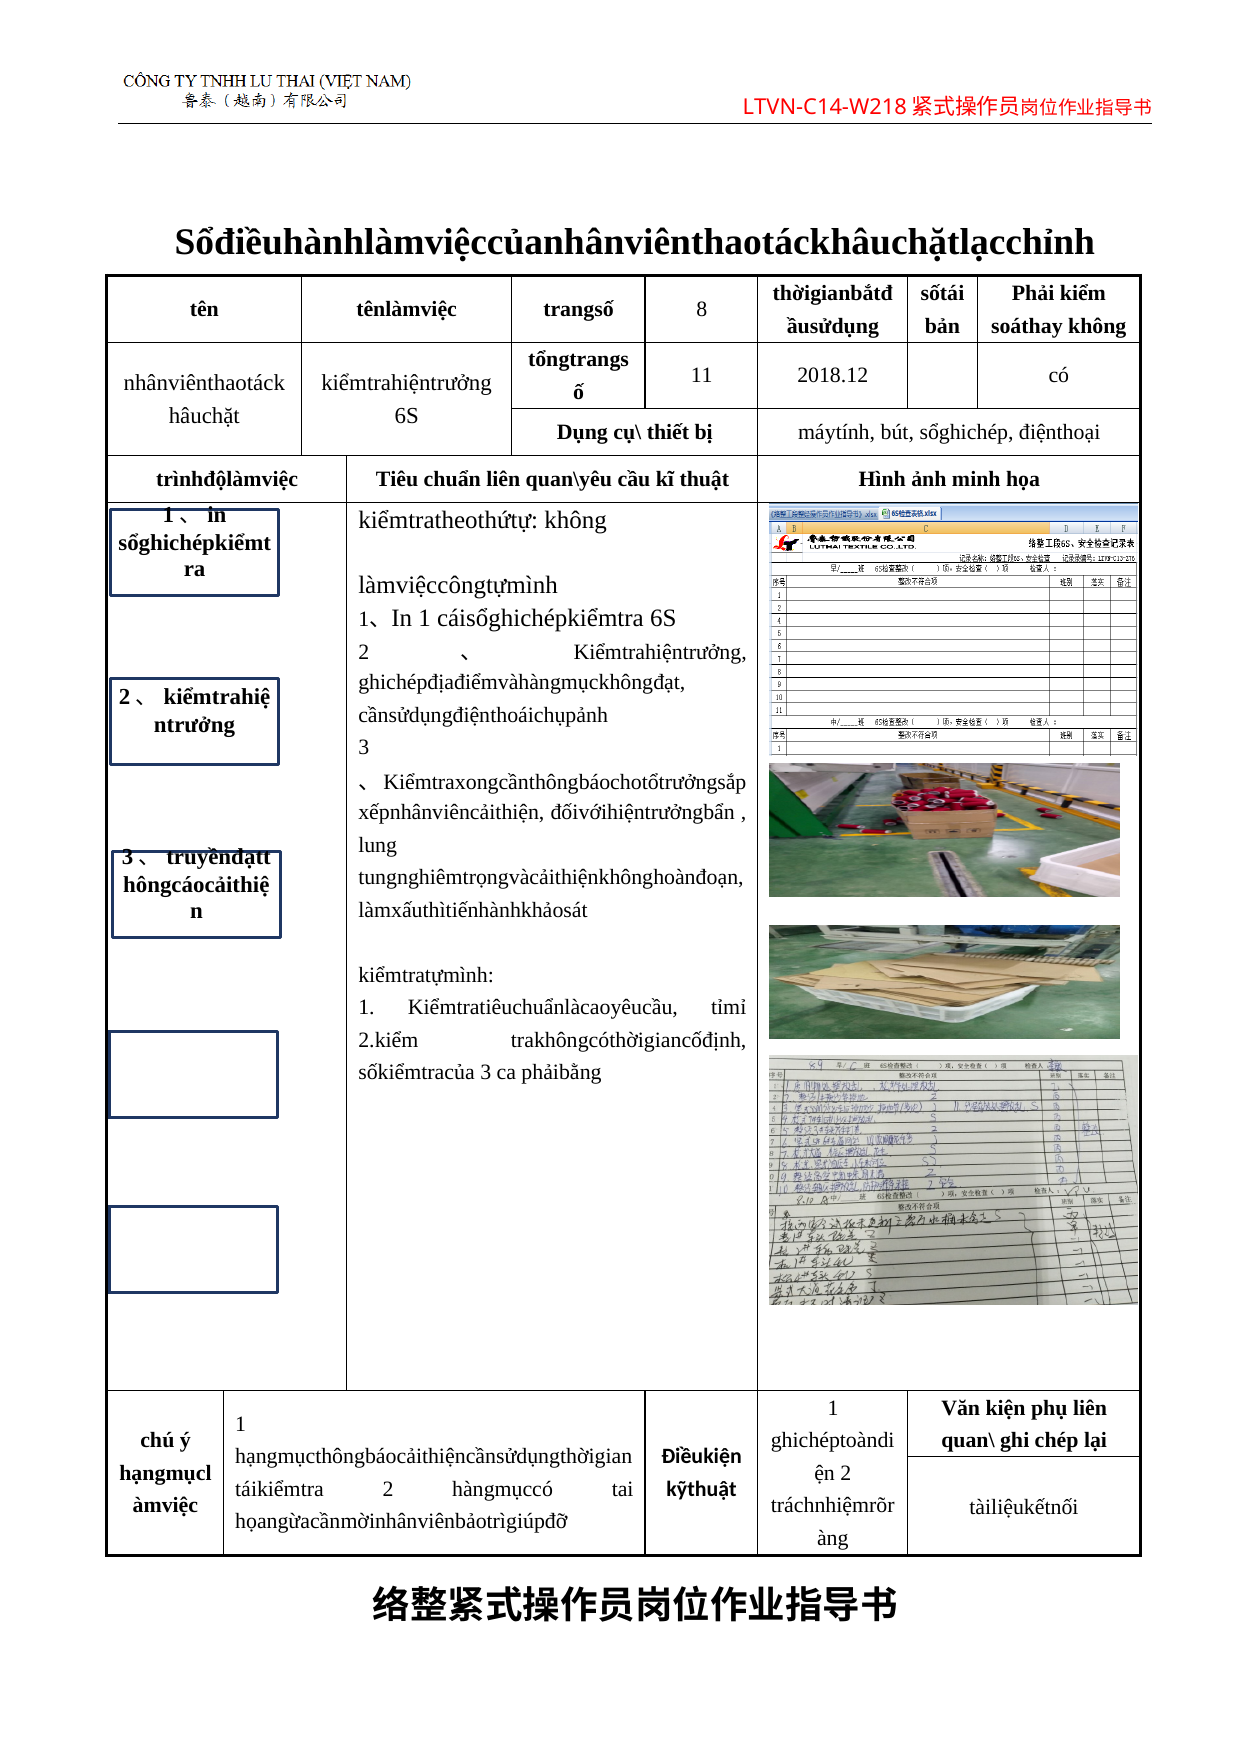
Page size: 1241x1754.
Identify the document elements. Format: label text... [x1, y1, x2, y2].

table_cell máytính, bút, sổghichép, điệnthoại [758, 409, 1139, 455]
picture [769, 925, 1120, 1039]
table_cell Điềukiệnkỹthuật [646, 1391, 757, 1553]
table_cell [758, 503, 1139, 1390]
table_header 8 [646, 277, 757, 342]
picture [769, 1055, 1138, 1305]
table_cell Tiêu chuẩn liên quan\yêu cầu kĩ thuật [347, 456, 757, 502]
table_header trangsố [512, 277, 644, 342]
table_cell 1 hạngmụcthôngbáocảithiệncầnsửdụngthờigiantáikiểmtra 2 hàngmụccó tai họangừacầnmờinhânviênbảotrìgiúpđỡ [224, 1391, 644, 1553]
table_cell nhânviênthaotáckhâuchặt [108, 343, 301, 455]
table_header Phải kiểm soáthay không [978, 277, 1139, 342]
text Sổđiềuhànhlàmviệccủanhânviênthaotáckhâuchặtlạcchỉnh [118, 208, 1152, 273]
table_cell 2018.12 [758, 343, 907, 408]
table_cell 11 [646, 343, 757, 408]
table_header tên [108, 277, 301, 342]
table_cell [908, 343, 977, 408]
table_cell 1 ghichéptoàndiện 2 tráchnhiệmrõràng [758, 1391, 907, 1553]
table_cell Hình ảnh minh họa [758, 456, 1139, 502]
table_cell tàiliệukếtnối [908, 1457, 1139, 1553]
table_cell chú ý hạngmụclàmviệc [108, 1391, 223, 1553]
table_cell Văn kiện phụ liên quan\ ghi chép lại [908, 1391, 1139, 1456]
picture [118, 70, 414, 111]
picture [769, 503, 1138, 756]
table_header tênlàmviệc [302, 277, 511, 342]
table_header thờigianbắtđầusửdụng [758, 277, 907, 342]
text 络整紧式操作员岗位作业指导书 [118, 1569, 1152, 1634]
table_cell kiểmtratheothứtự: không làmviệccôngtựmình 1、In 1 cáisổghichépkiểmtra 6S 2、Kiểmtrahiệntrưởng, ghichépđịađiểmvàhàngmụckhôngđạt, cầnsửdụngđiệnthoáichụpảnh 3、Kiểmtraxongcầnthôngbáochotổtrưởngsắpxếpnhânviêncảithiện, đốivớihiệntrưởngbẩn , lung tungnghiêmtrọngvàcảithiệnkhônghoànđoạn, làmxấuthìtiếnhànhkhảosát kiểmtratựmình: 1. Kiểmtratiêuchuẩnlàcaoyêucầu, tỉmỉ 2.kiểm trakhôngcóthờigiancốđịnh, sốkiểmtracủa 3 ca phảibằng [347, 503, 757, 1390]
picture [769, 763, 1120, 897]
table_cell tổngtrangsố [512, 343, 644, 408]
table_cell [108, 503, 346, 1390]
table_cell Dụng cụ\ thiết bị [512, 409, 757, 455]
table_header sốtáibản [908, 277, 977, 342]
table_cell có [978, 343, 1139, 408]
table_cell kiểmtrahiệntrưởng 6S [302, 343, 511, 455]
table_cell trìnhđộlàmviệc [108, 456, 346, 502]
